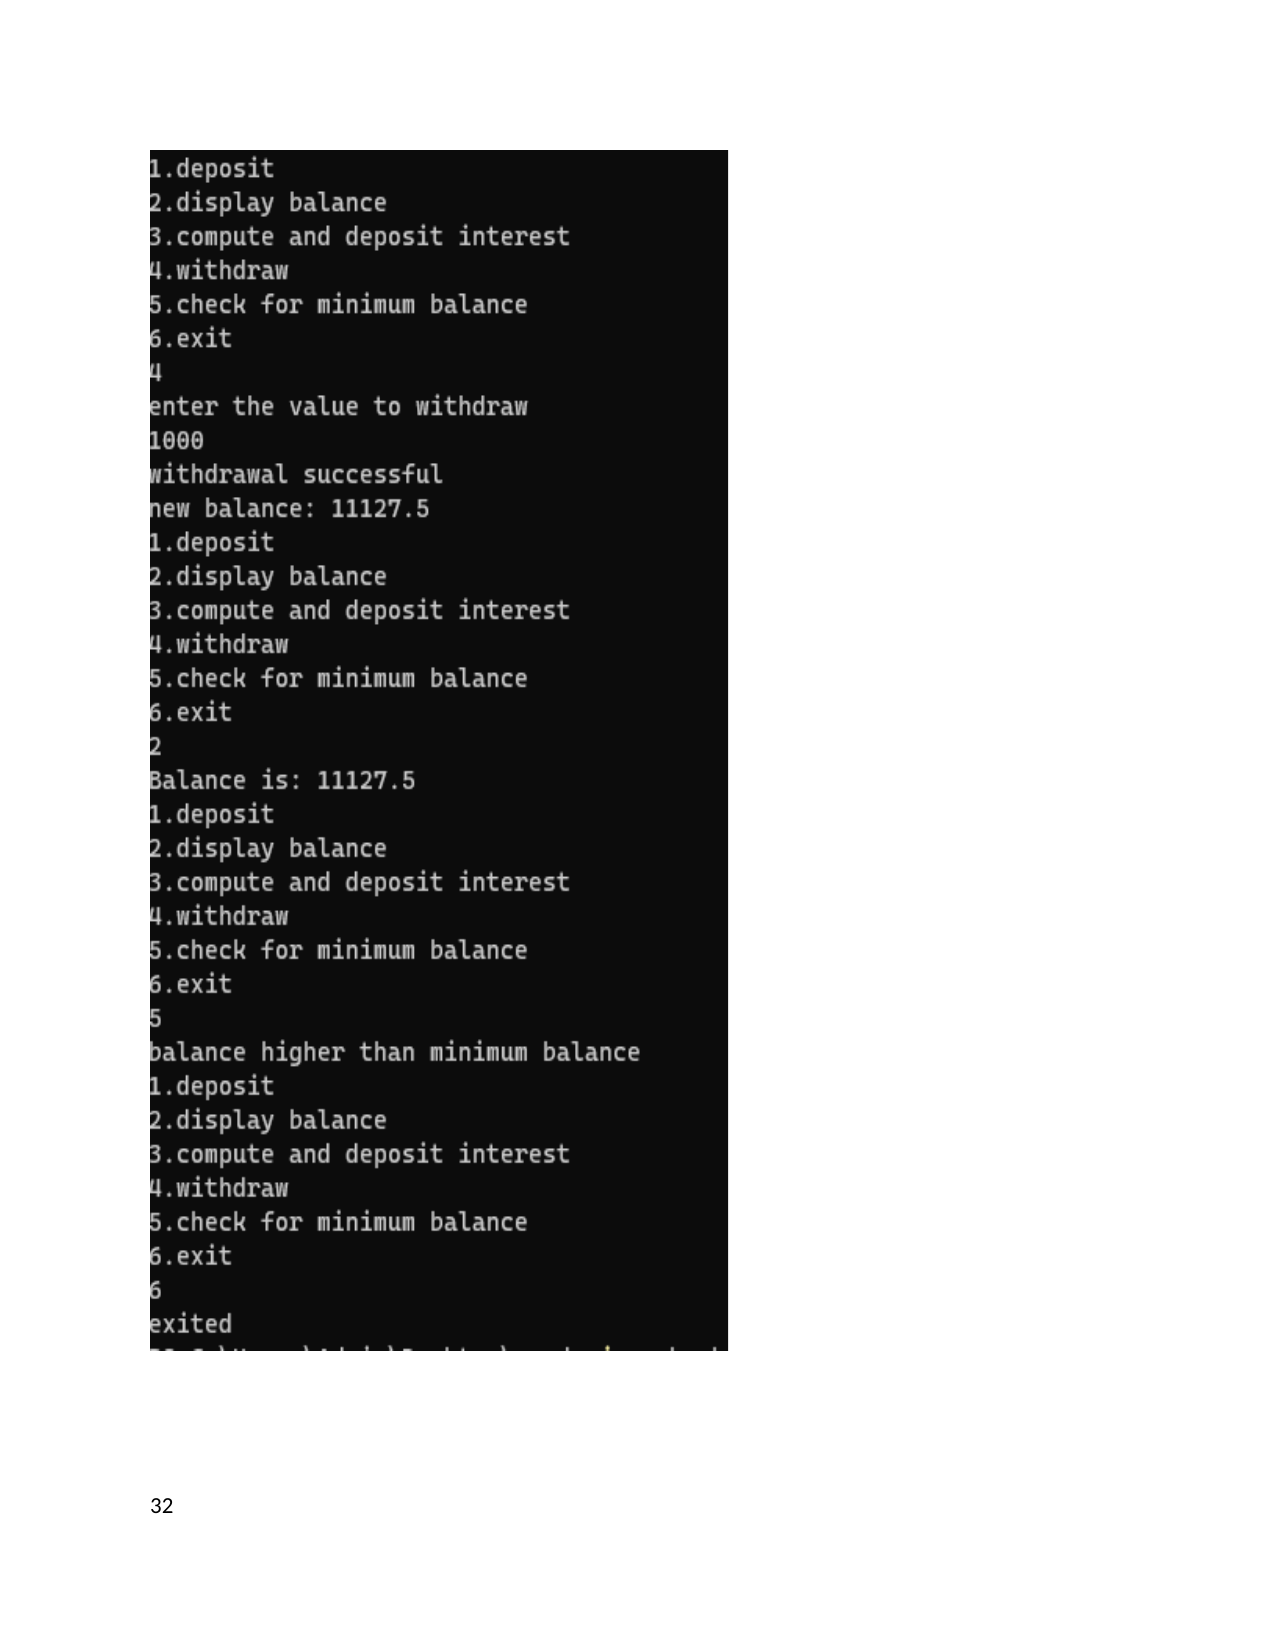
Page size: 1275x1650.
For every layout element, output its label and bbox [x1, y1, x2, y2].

picture [150, 150, 729, 1351]
